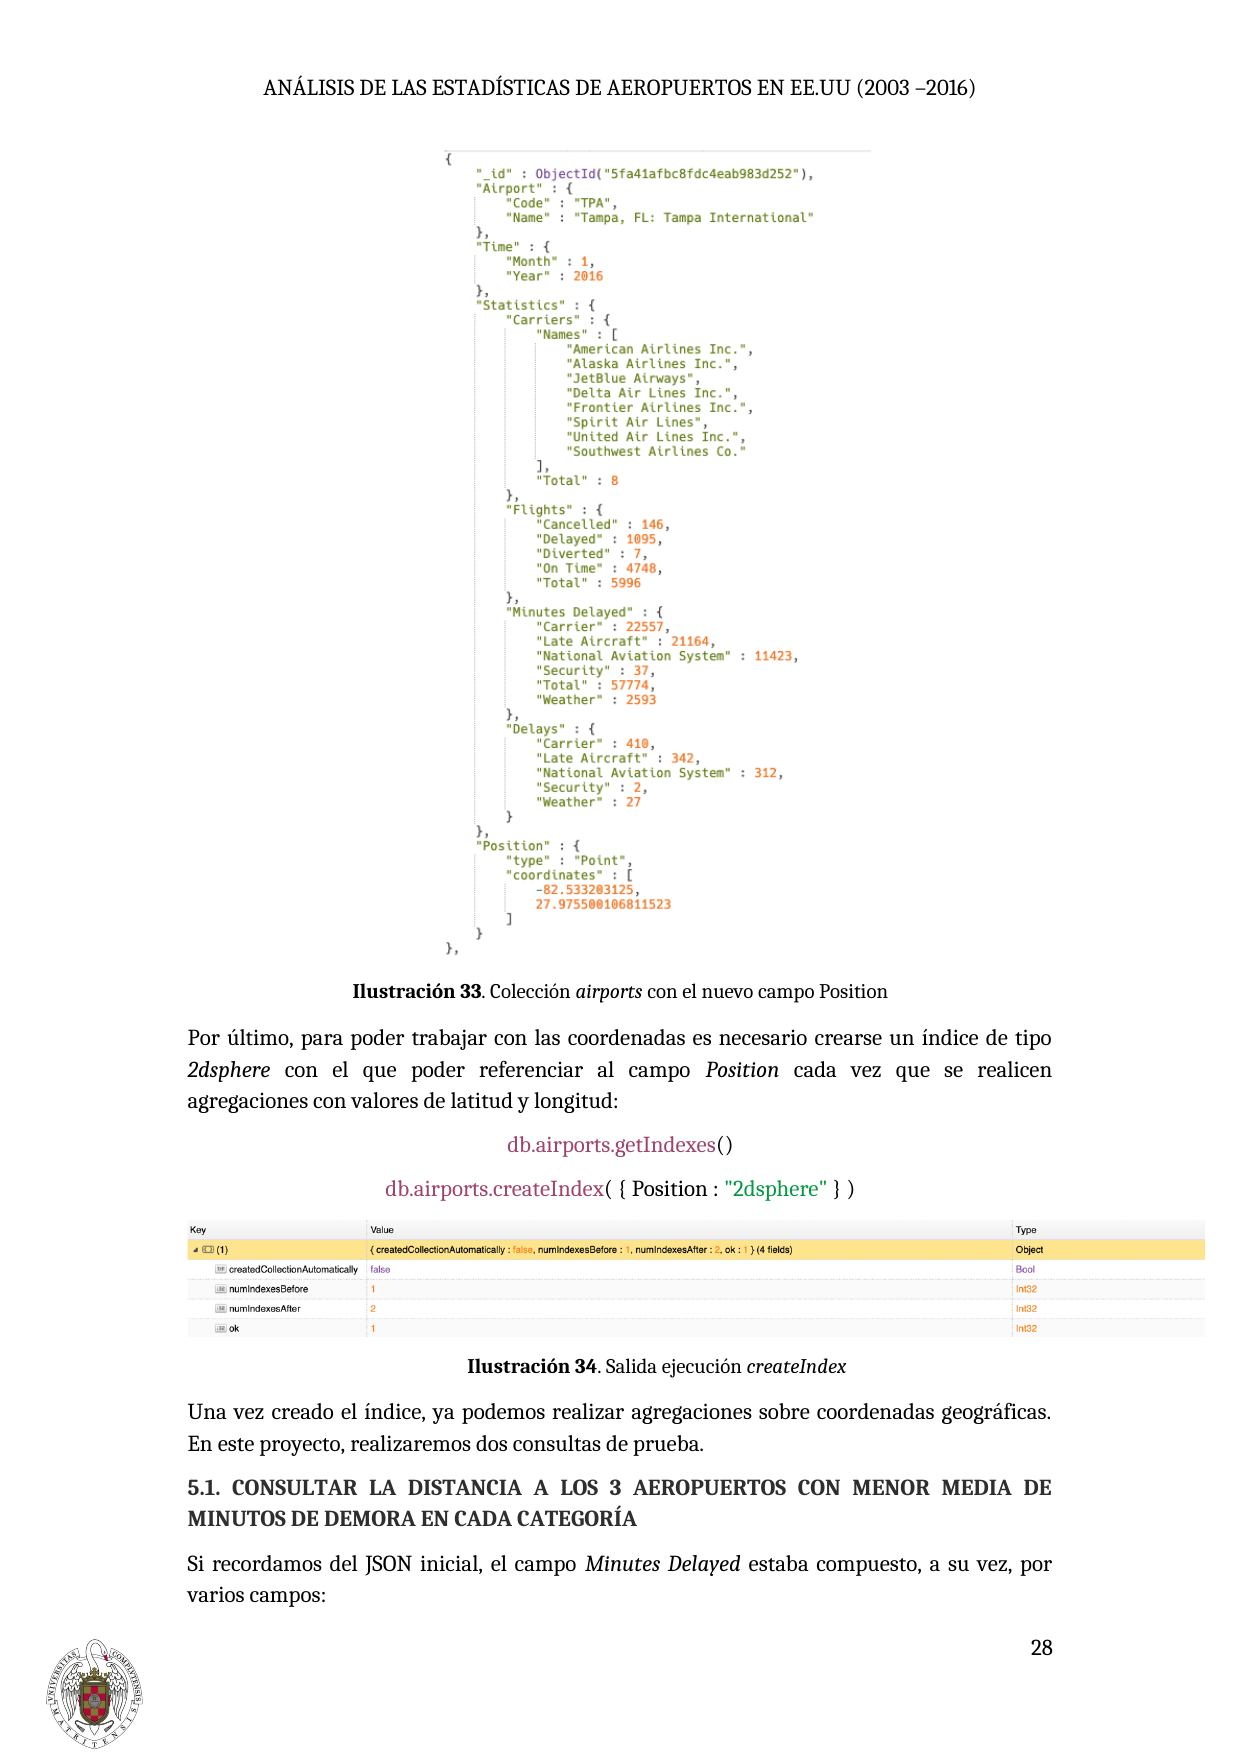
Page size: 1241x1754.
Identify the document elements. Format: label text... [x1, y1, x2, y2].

text db.airports.getIndexes() [187, 1132, 1053, 1158]
text Por último, para poder trabajar con las coordenadas es necesario crearse un índice de tipo 2dsphere con el que poder referenciar al campo Position cada vez que se realicen agregaciones con valores de latitud y longitud: [187, 1025, 1053, 1114]
text Si recordamos del JSON inicial, el campo Minutes Delayed estaba compuesto, a su vez, por varios campos: [187, 1550, 1053, 1608]
picture [43, 1636, 146, 1752]
text Ilustración 33. Colección airports con el nuevo campo Position [187, 980, 1053, 1004]
text Ilustración 34. Salida ejecución createIndex [262, 1354, 1053, 1378]
subtitle 5.1. CONSULTAR LA DISTANCIA A LOS 3 AEROPUERTOS CON MENOR MEDIA DE MINUTOS DE DEMORA EN CADA CATEGORÍA [187, 1475, 1053, 1533]
text Una vez creado el índice, ya podemos realizar agregaciones sobre coordenadas geográficas. En este proyecto, realizaremos dos consultas de prueba. [187, 1399, 1053, 1457]
text db.airports.createIndex( { Position : "2dsphere" } ) [187, 1176, 1053, 1203]
picture [444, 150, 872, 963]
picture [187, 1220, 1205, 1337]
